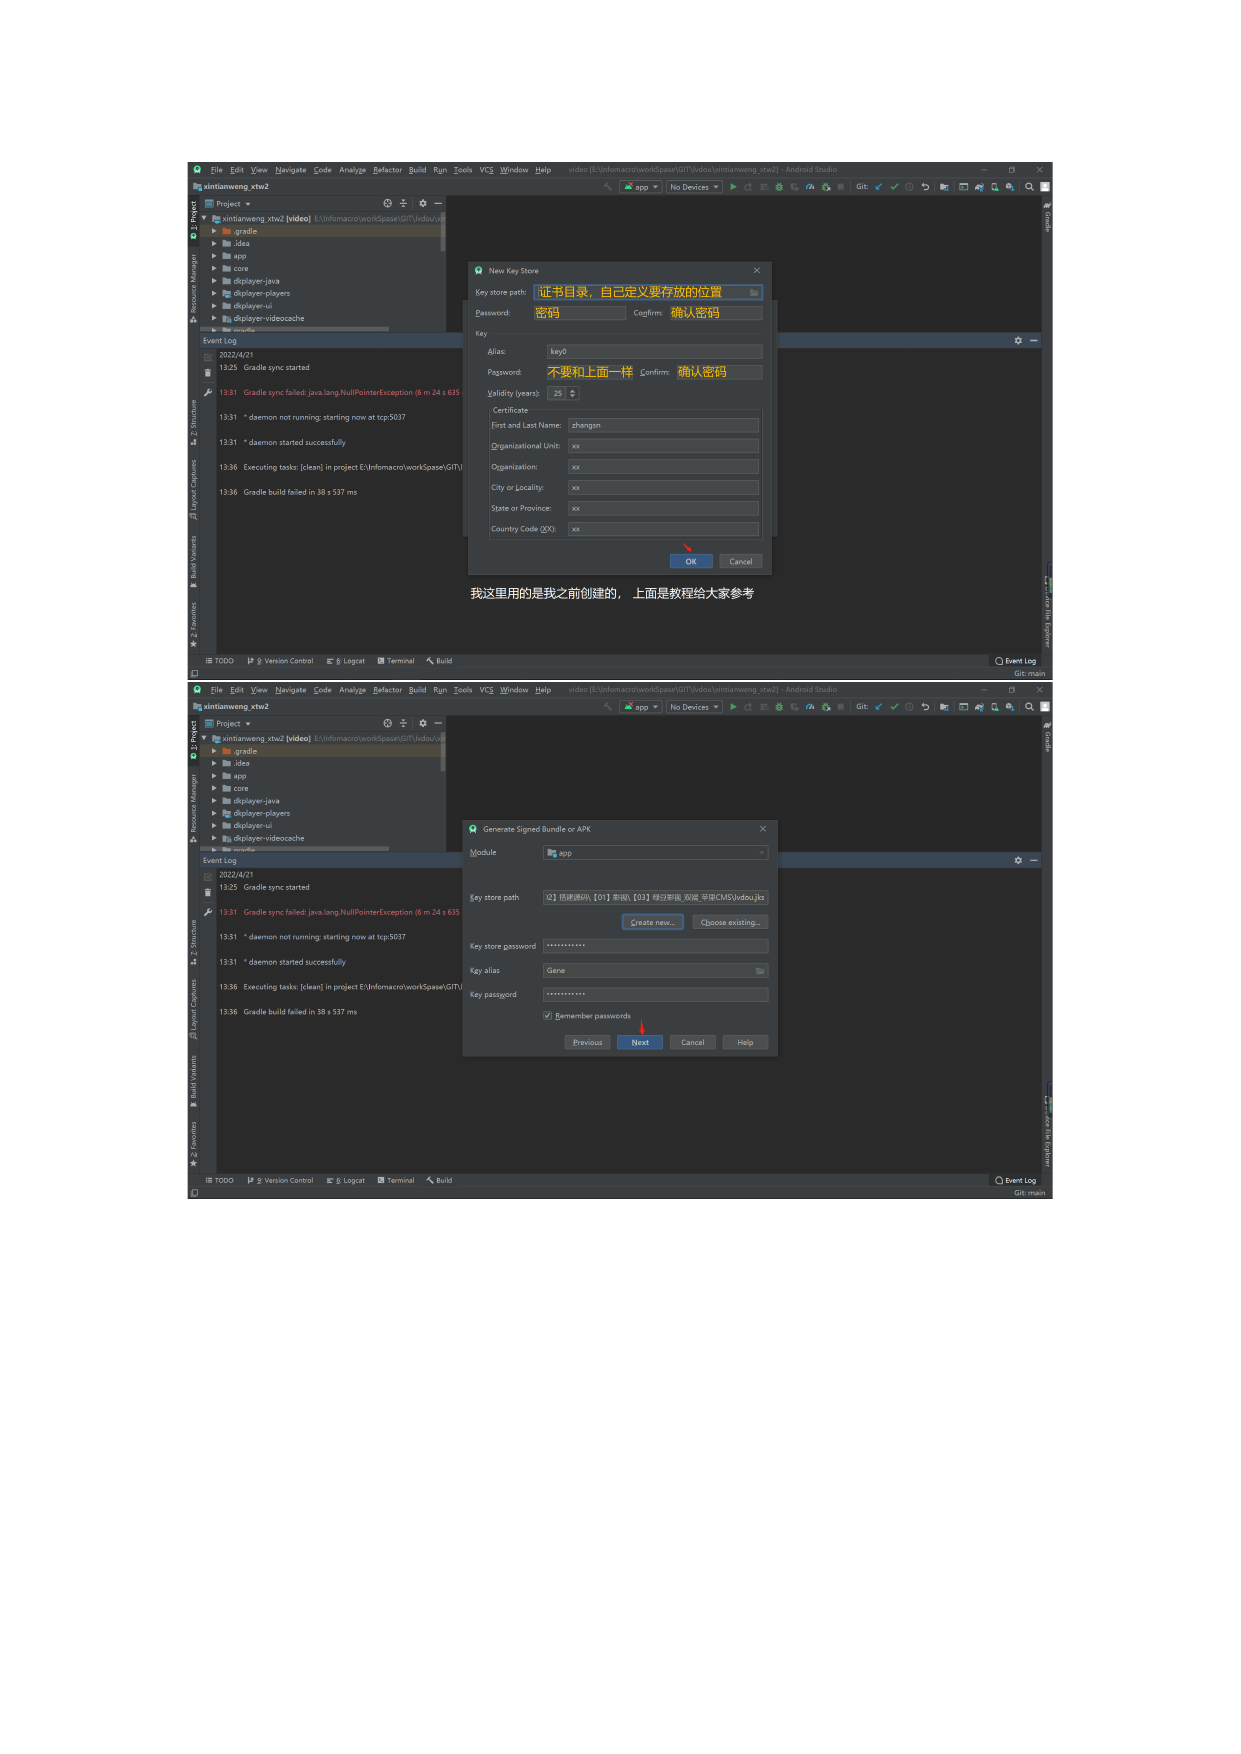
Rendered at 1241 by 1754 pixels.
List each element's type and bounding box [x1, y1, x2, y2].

picture [187, 682, 1053, 1199]
picture [187, 162, 1053, 680]
